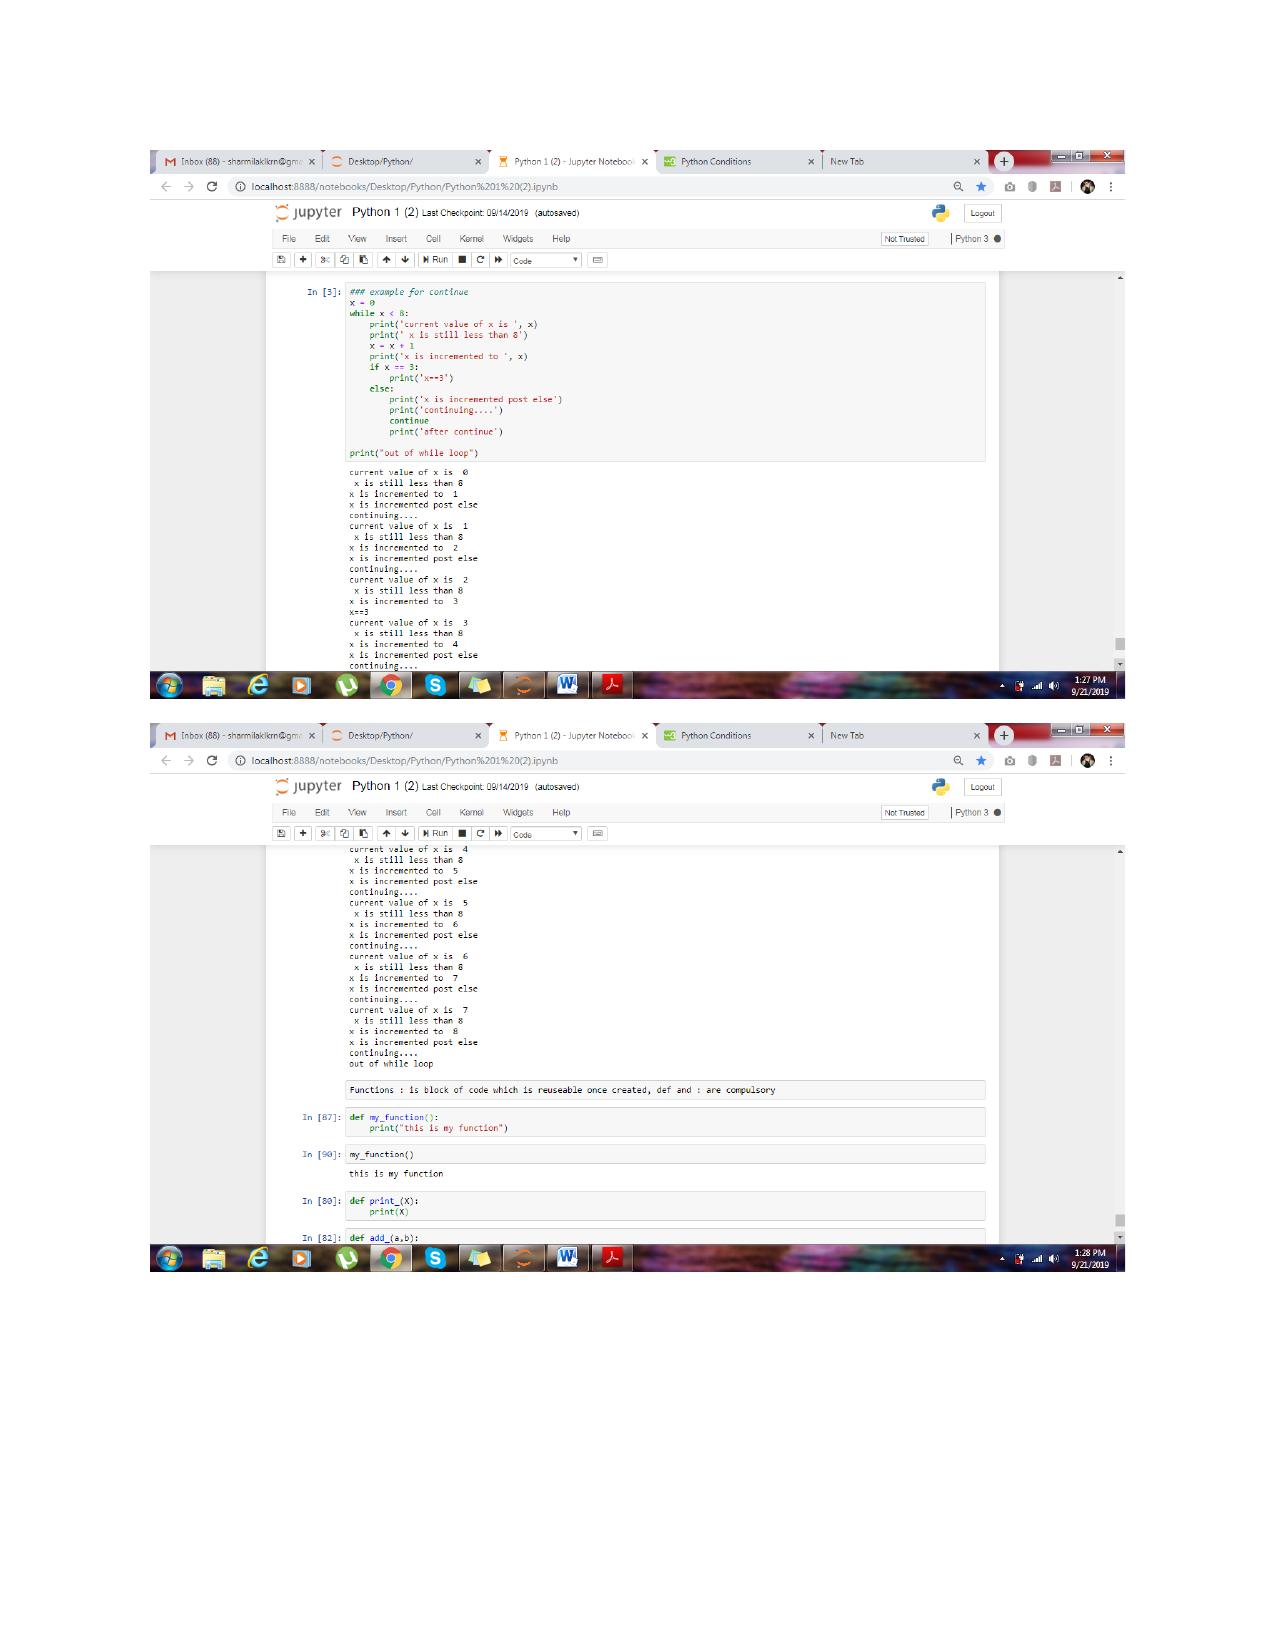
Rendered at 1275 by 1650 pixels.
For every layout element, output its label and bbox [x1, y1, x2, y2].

picture [150, 723, 1125, 1272]
picture [150, 150, 1125, 699]
